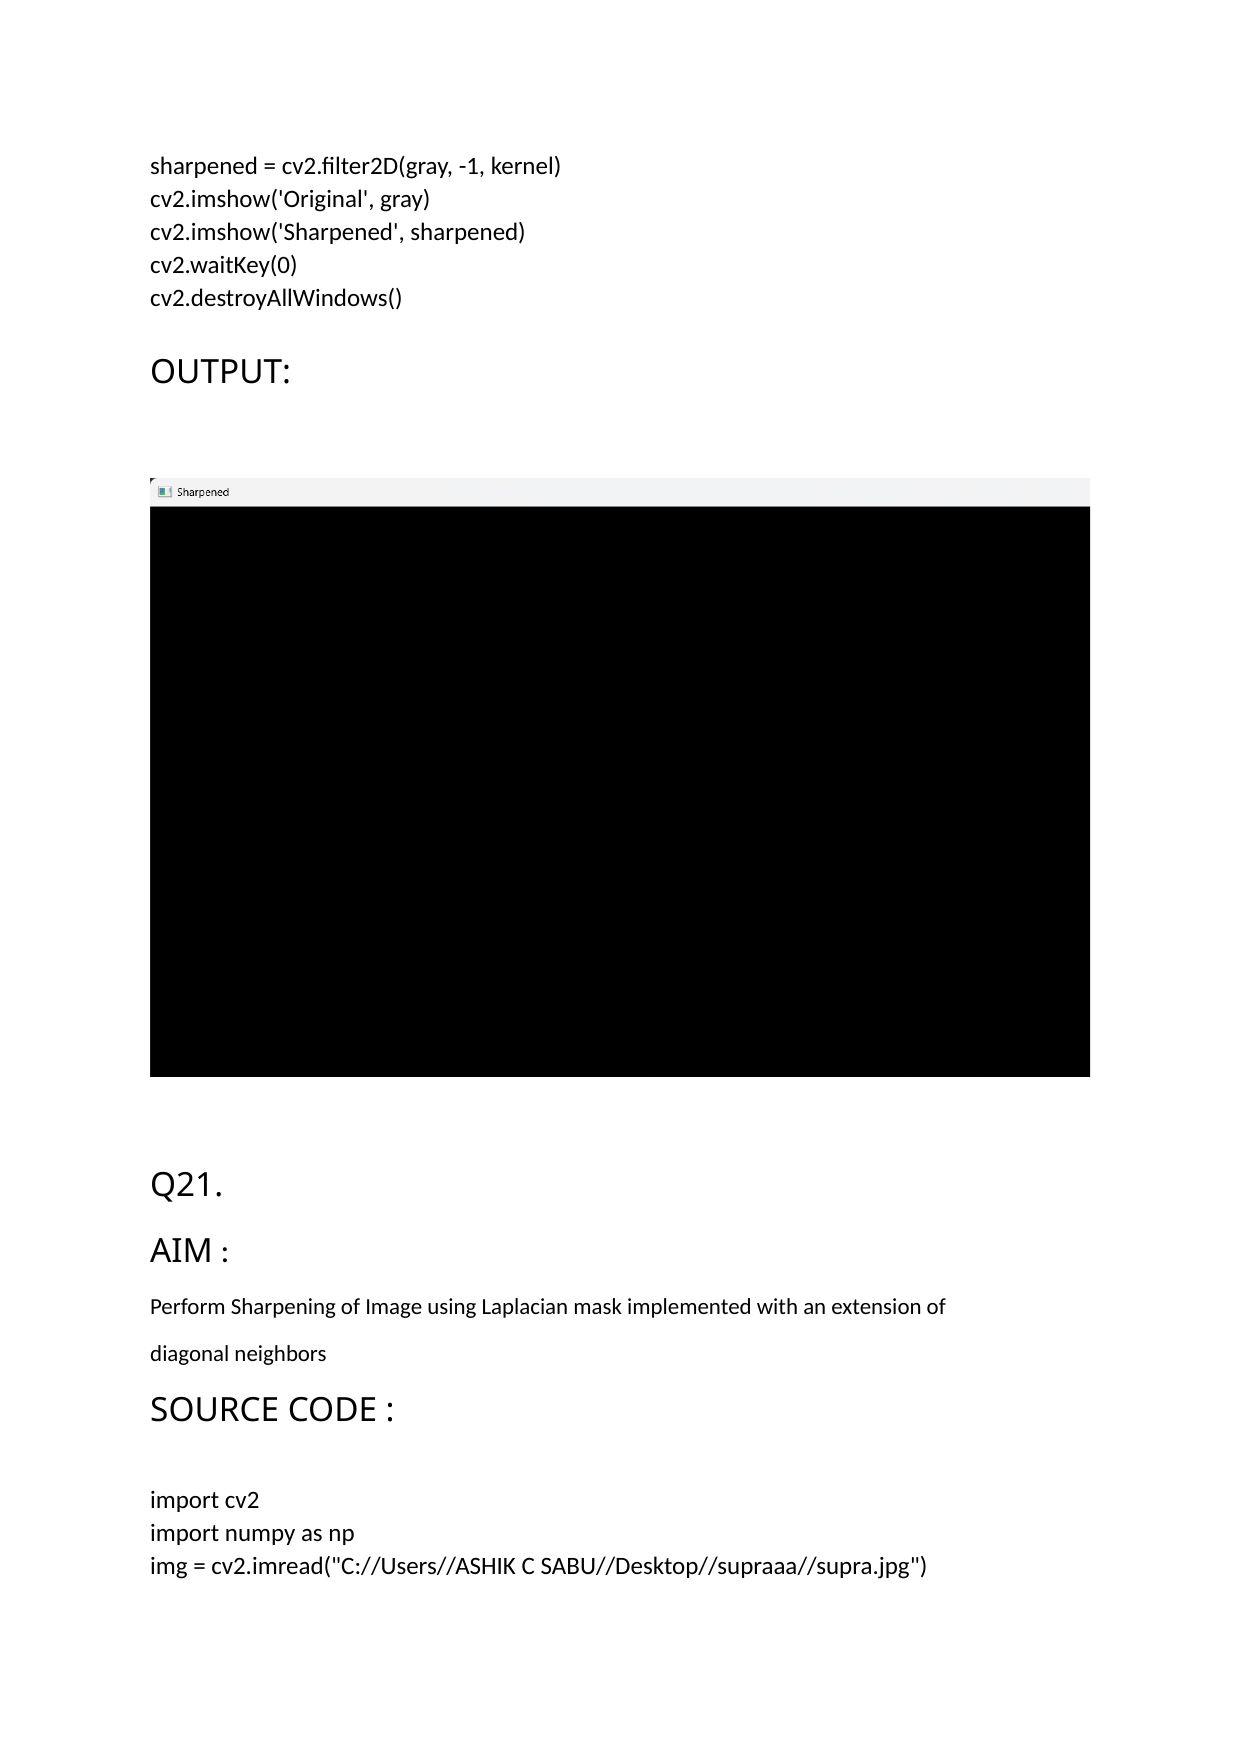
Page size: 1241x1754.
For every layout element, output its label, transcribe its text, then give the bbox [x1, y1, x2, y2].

text import cv2 [150, 1484, 1090, 1515]
text sharpened = cv2.filter2D(gray, -1, kernel) [150, 150, 1090, 181]
text cv2.imshow('Original', gray) [150, 183, 1090, 213]
text OUTPUT: [150, 347, 1090, 393]
text Perform Sharpening of Image using Laplacian mask implemented with an extension of [150, 1292, 1090, 1320]
text cv2.waitKey(0) [150, 249, 1090, 279]
text img = cv2.imread("C://Users//ASHIK C SABU//Desktop//supraaa//supra.jpg") [150, 1550, 1090, 1581]
text import numpy as np [150, 1517, 1090, 1548]
text cv2.destroyAllWindows() [150, 282, 1090, 312]
text cv2.imshow('Sharpened', sharpened) [150, 216, 1090, 246]
text AIM : [150, 1227, 1090, 1272]
picture [150, 478, 1091, 1077]
text SOURCE CODE : [150, 1386, 1090, 1431]
text diagonal neighbors [150, 1339, 1090, 1367]
text Q21. [150, 1161, 1090, 1206]
